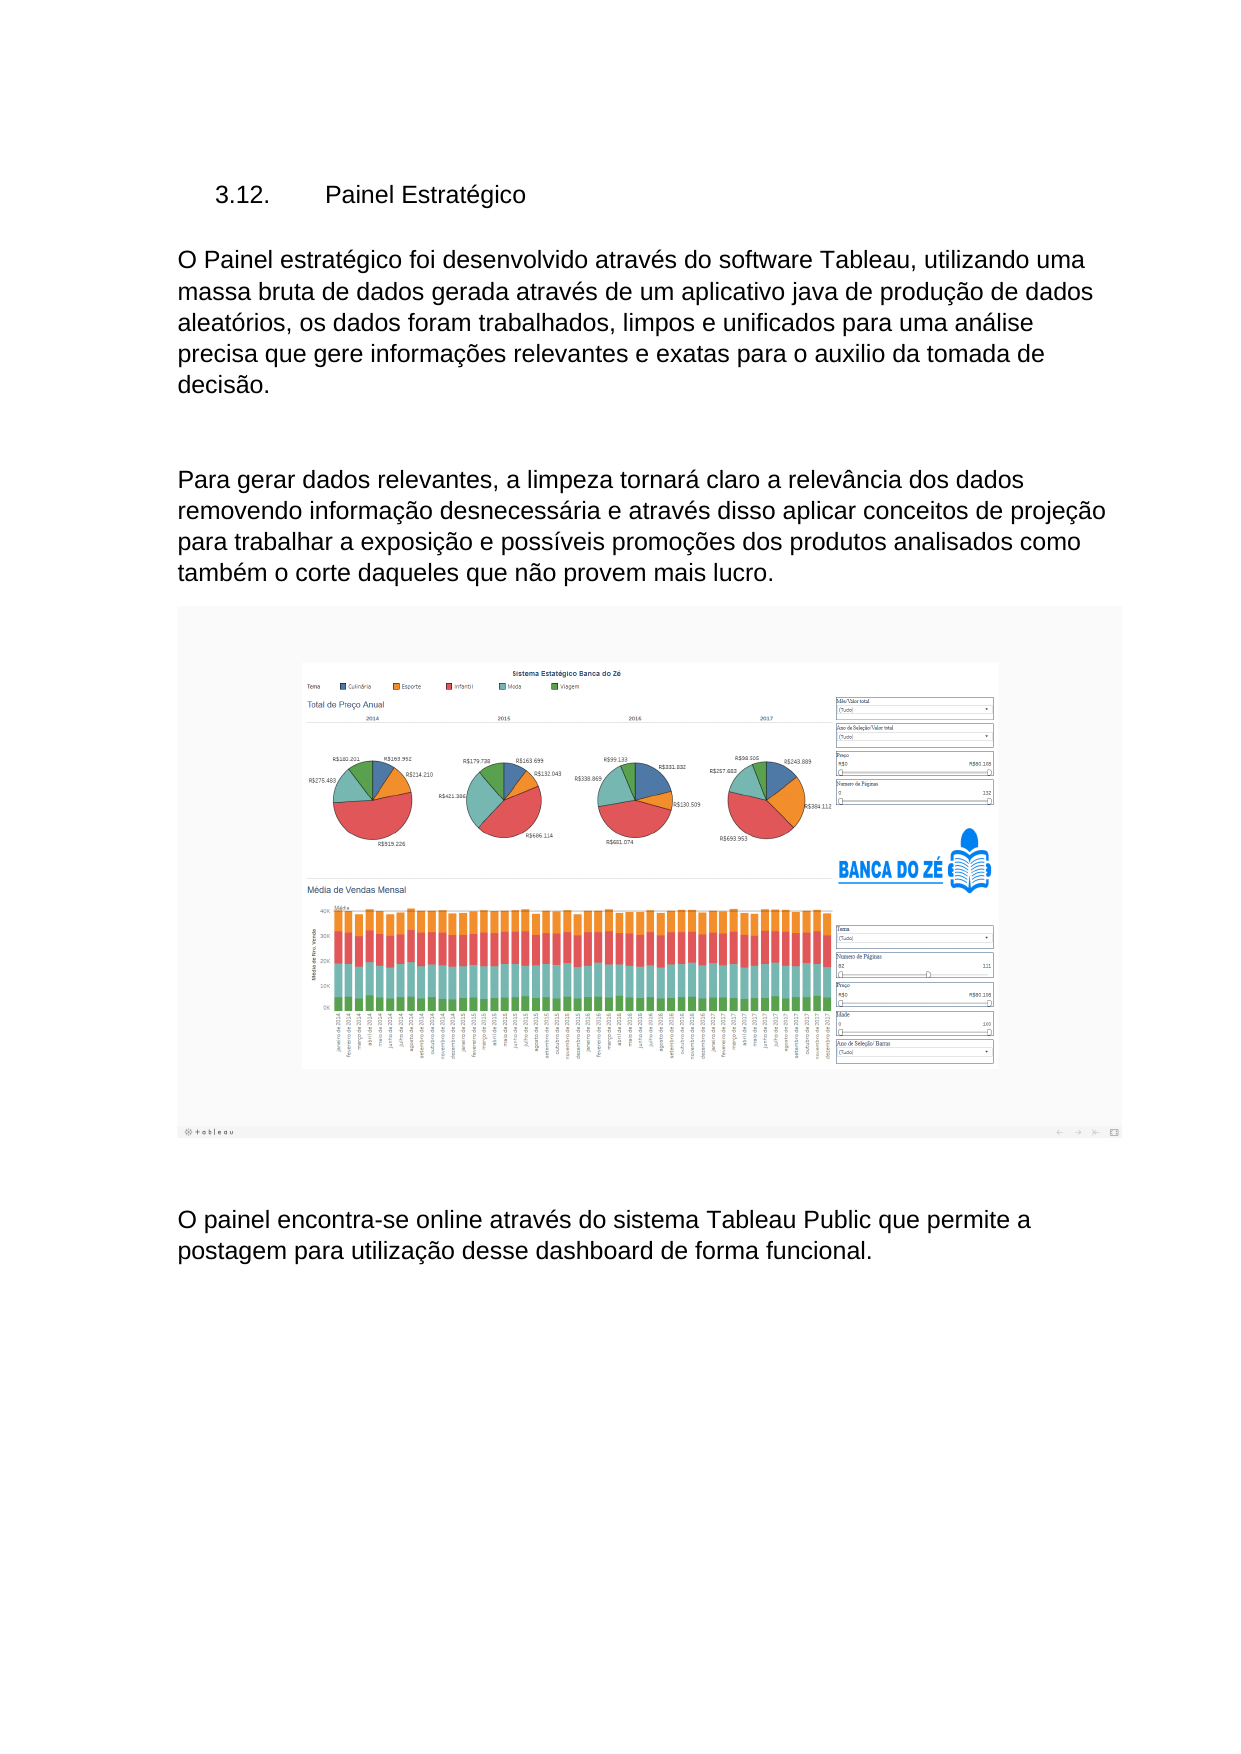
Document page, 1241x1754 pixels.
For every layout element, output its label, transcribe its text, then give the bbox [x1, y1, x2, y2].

list Painel Estratégico [215, 180, 1122, 209]
text O painel encontra-se online através do sistema Tableau Public que permite a postagem para utilização desse dashboard de forma funcional. [177, 1204, 1122, 1264]
picture [177, 606, 1123, 1138]
text Para gerar dados relevantes, a limpeza tornará claro a relevância dos dados removendo informação desnecessária e através disso aplicar conceitos de projeção para trabalhar a exposição e possíveis promoções dos produtos analisados como também o corte daqueles que não provem mais lucro. [177, 465, 1122, 587]
text O Painel estratégico foi desenvolvido através do software Tableau, utilizando uma massa bruta de dados gerada através de um aplicativo java de produção de dados aleatórios, os dados foram trabalhados, limpos e unificados para uma análise precisa que gere informações relevantes e exatas para o auxilio da tomada de decisão. [177, 246, 1122, 398]
